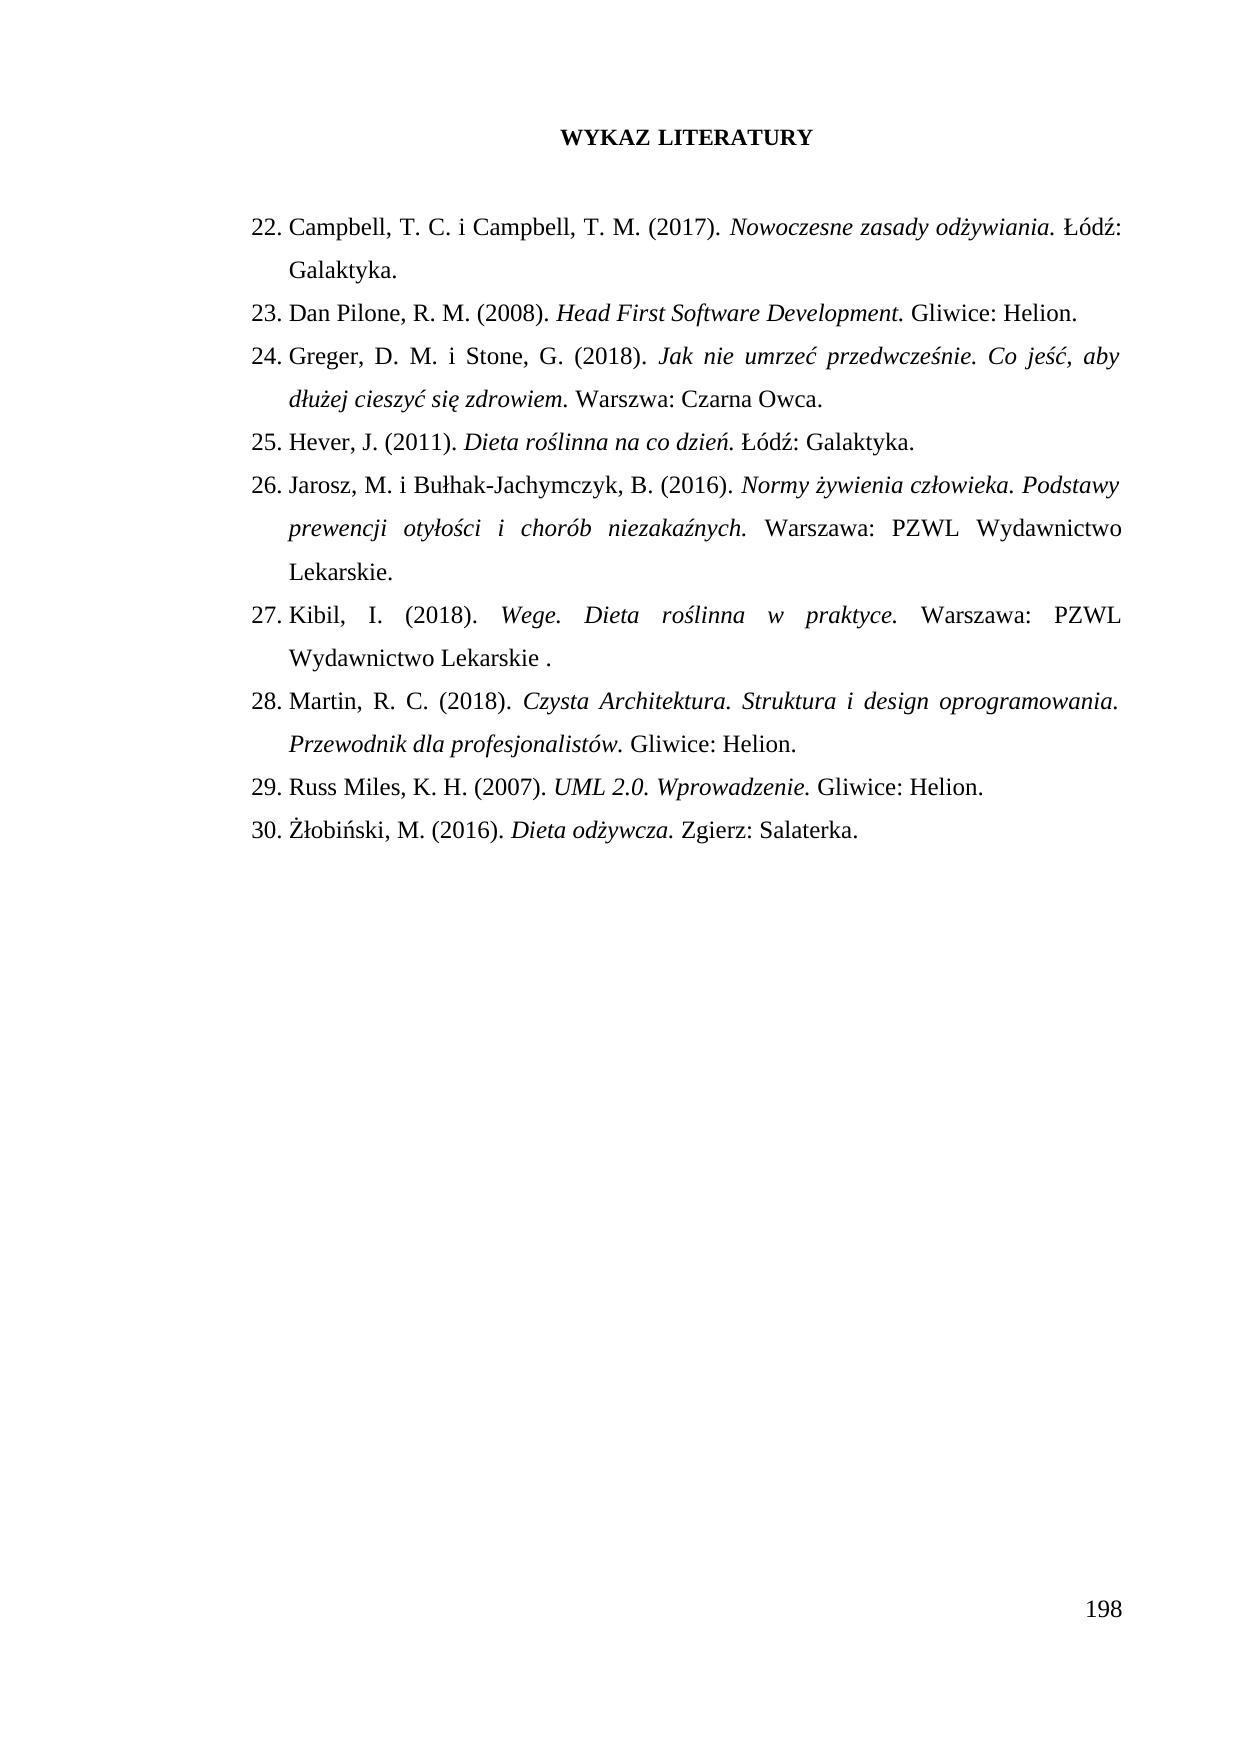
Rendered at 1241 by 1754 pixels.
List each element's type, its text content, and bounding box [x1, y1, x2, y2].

subtitle wykaz literatury [177, 118, 1122, 152]
list Hever, J. (2011). Dieta roślinna na co dzień. Łódź: Galaktyka. [251, 427, 1122, 456]
list Dan Pilone, R. M. (2008). Head First Software Development. Gliwice: Helion. [251, 298, 1122, 327]
list Campbell, T. C. i Campbell, T. M. (2017). Nowoczesne zasady odżywiania. Łódź: Galaktyka. [251, 212, 1122, 283]
list Żłobiński, M. (2016). Dieta odżywcza. Zgierz: Salaterka. [251, 815, 1122, 844]
list Martin, R. C. (2018). Czysta Architektura. Struktura i design oprogramowania. Przewodnik dla profesjonalistów. Gliwice: Helion. [251, 686, 1122, 758]
list Jarosz, M. i Bułhak-Jachymczyk, B. (2016). Normy żywienia człowieka. Podstawy prewencji otyłości i chorób niezakaźnych. Warszawa: PZWL Wydawnictwo Lekarskie. [251, 470, 1122, 585]
list Kibil, I. (2018). Wege. Dieta roślinna w praktyce. Warszawa: PZWL Wydawnictwo Lekarskie . [251, 600, 1122, 672]
list Greger, D. M. i Stone, G. (2018). Jak nie umrzeć przedwcześnie. Co jeść, aby dłużej cieszyć się zdrowiem. Warszwa: Czarna Owca. [251, 341, 1122, 413]
list Russ Miles, K. H. (2007). UML 2.0. Wprowadzenie. Gliwice: Helion. [251, 772, 1122, 801]
